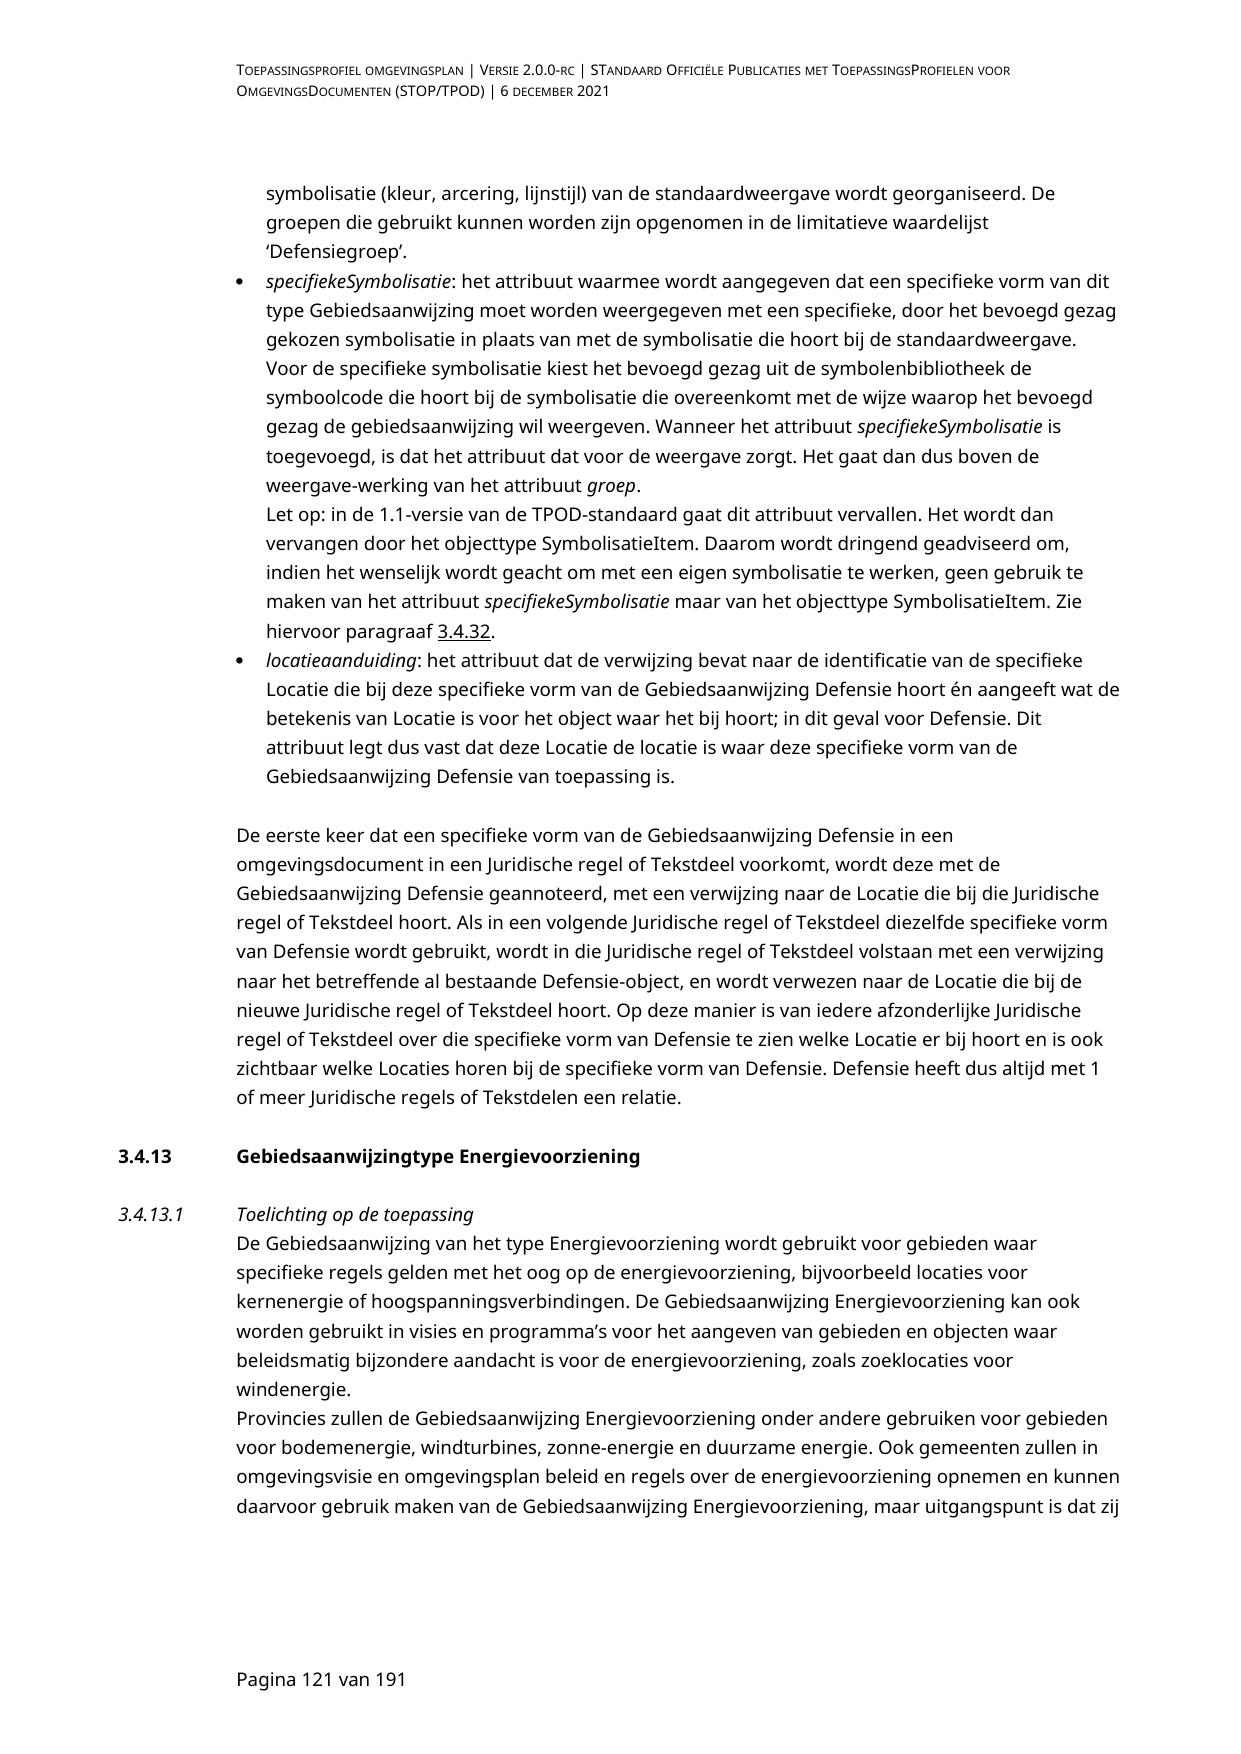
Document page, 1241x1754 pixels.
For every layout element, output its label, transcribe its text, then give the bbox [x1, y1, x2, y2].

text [236, 177, 1122, 265]
text De eerste keer dat een specifieke vorm van de Gebiedsaanwijzing Defensie in een omgevingsdocument in een Juridische regel of Tekstdeel voorkomt, wordt deze met de Gebiedsaanwijzing Defensie geannoteerd, met een verwijzing naar de Locatie die bij die Juridische regel of Tekstdeel hoort. Als in een volgende Juridische regel of Tekstdeel diezelfde specifieke vorm van Defensie wordt gebruikt, wordt in die Juridische regel of Tekstdeel volstaan met een verwijzing naar het betreffende al bestaande Defensie-object, en wordt verwezen naar de Locatie die bij de nieuwe Juridische regel of Tekstdeel hoort. Op deze manier is van iedere afzonderlijke Juridische regel of Tekstdeel over die specifieke vorm van Defensie te zien welke Locatie er bij hoort en is ook zichtbaar welke Locaties horen bij de specifieke vorm van Defensie. Defensie heeft dus altijd met 1 of meer Juridische regels of Tekstdelen een relatie. [236, 819, 1122, 1111]
subtitle Toelichting op de toepassing [118, 1198, 1122, 1227]
subtitle Gebiedsaanwijzingtype Energievoorziening [118, 1140, 1122, 1169]
text De Gebiedsaanwijzing van het type Energievoorziening wordt gebruikt voor gebieden waar specifieke regels gelden met het oog op de energievoorziening, bijvoorbeeld locaties voor kernenergie of hoogspanningsverbindingen. De Gebiedsaanwijzing Energievoorziening kan ook worden gebruikt in visies en programma’s voor het aangeven van gebieden en objecten waar beleidsmatig bijzondere aandacht is voor de energievoorziening, zoals zoeklocaties voor windenergie. [236, 1227, 1122, 1402]
text locatieaanduiding: het attribuut dat de verwijzing bevat naar de identificatie van de specifieke Locatie die bij deze specifieke vorm van de Gebiedsaanwijzing Defensie hoort én aangeeft wat de betekenis van Locatie is voor het object waar het bij hoort; in dit geval voor Defensie. Dit attribuut legt dus vast dat deze Locatie de locatie is waar deze specifieke vorm van de Gebiedsaanwijzing Defensie van toepassing is. [236, 644, 1122, 790]
text specifiekeSymbolisatie: het attribuut waarmee wordt aangegeven dat een specifieke vorm van dit type Gebiedsaanwijzing moet worden weergegeven met een specifieke, door het bevoegd gezag gekozen symbolisatie in plaats van met de symbolisatie die hoort bij de standaardweergave. Voor de specifieke symbolisatie kiest het bevoegd gezag uit de symbolenbibliotheek de symboolcode die hoort bij de symbolisatie die overeenkomt met de wijze waarop het bevoegd gezag de gebiedsaanwijzing wil weergeven. Wanneer het attribuut specifiekeSymbolisatie is toegevoegd, is dat het attribuut dat voor de weergave zorgt. Het gaat dan dus boven de weergave-werking van het attribuut groep. Let op: in de 1.1-versie van de TPOD-standaard gaat dit attribuut vervallen. Het wordt dan vervangen door het objecttype SymbolisatieItem. Daarom wordt dringend geadviseerd om, indien het wenselijk wordt geacht om met een eigen symbolisatie te werken, geen gebruik te maken van het attribuut specifiekeSymbolisatie maar van het objecttype SymbolisatieItem. Zie hiervoor paragraaf 6.4.32. [236, 265, 1122, 644]
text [236, 1402, 1122, 1519]
